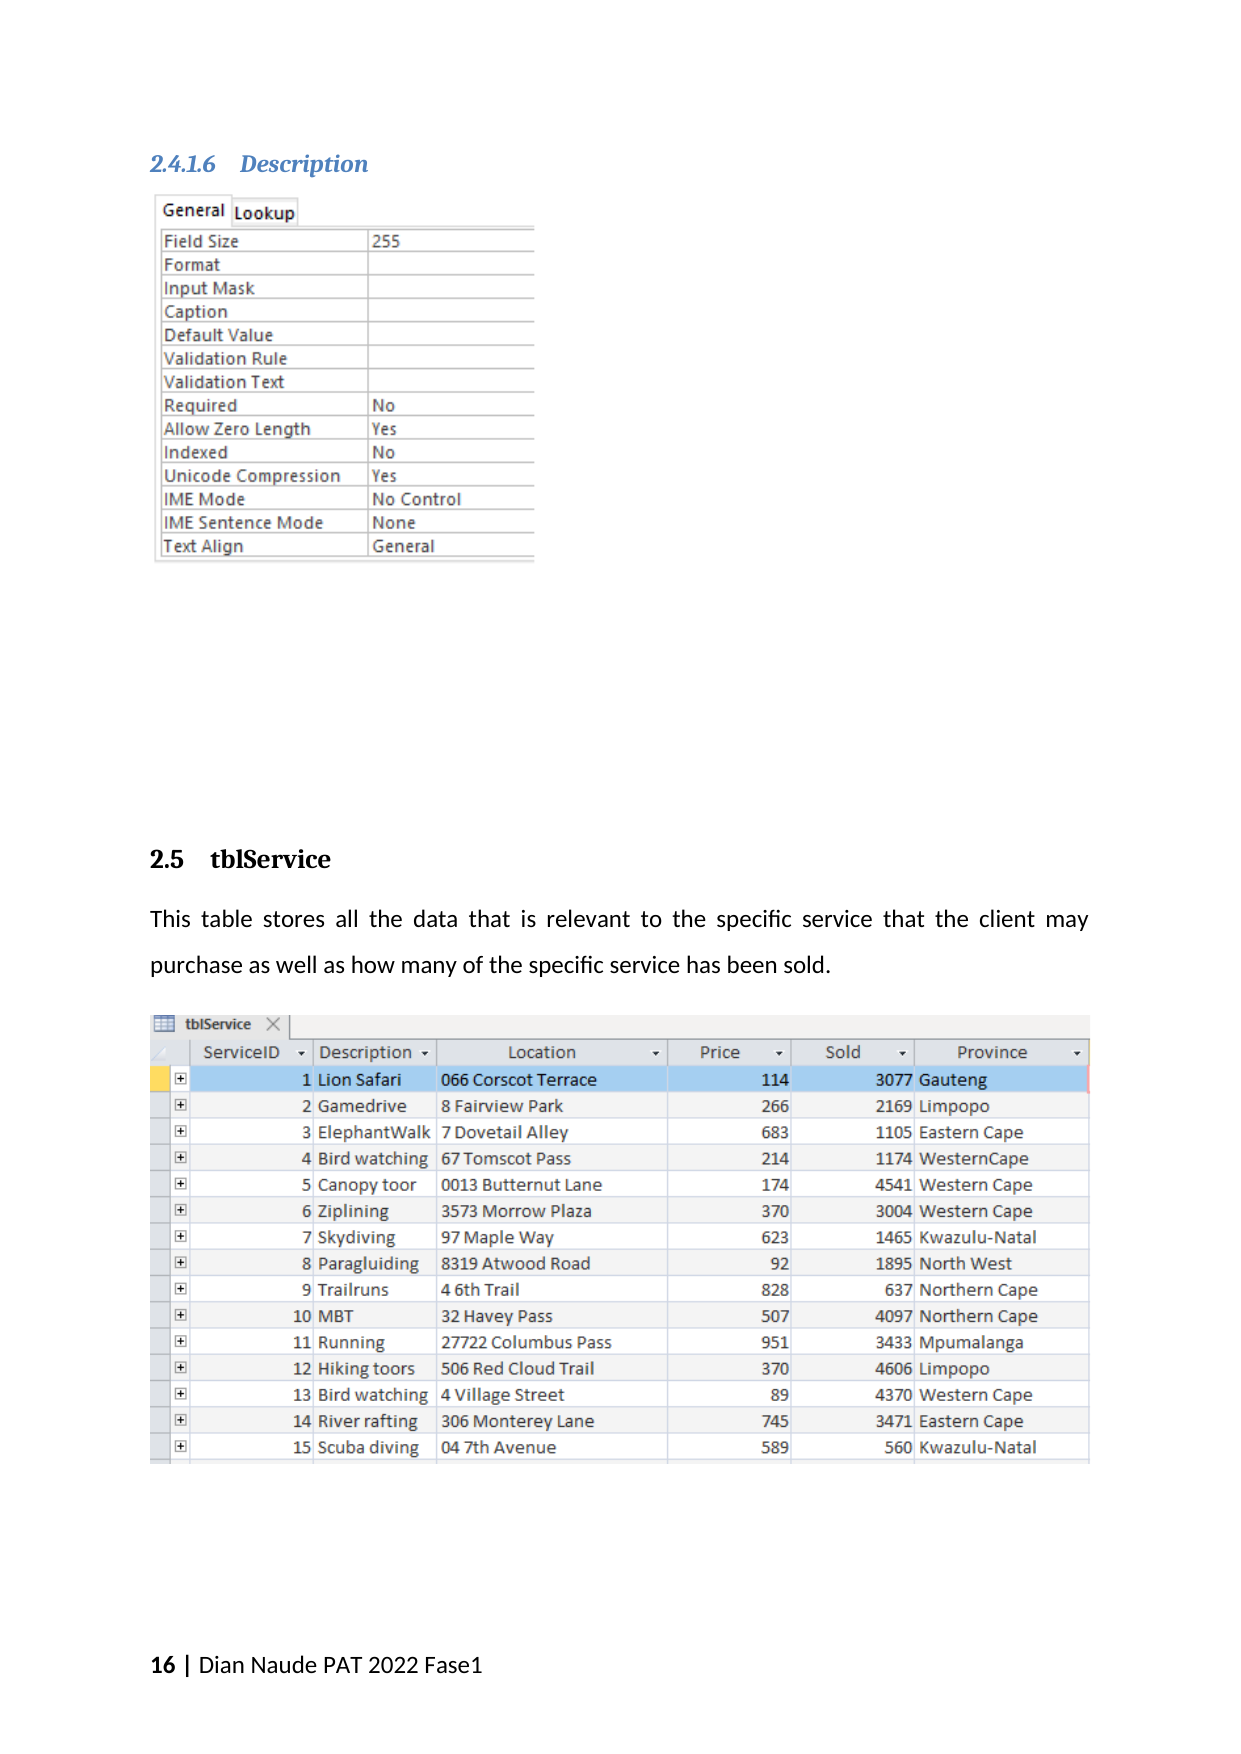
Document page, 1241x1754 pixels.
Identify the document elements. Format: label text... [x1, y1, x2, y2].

text This table stores all the data that is relevant to the specific service that the client may purchase as well as how many of the specific service has been sold. [150, 903, 1090, 979]
picture [150, 1015, 1091, 1464]
picture [150, 193, 535, 565]
subtitle tblService [150, 844, 1090, 875]
subtitle Description [150, 150, 1090, 179]
